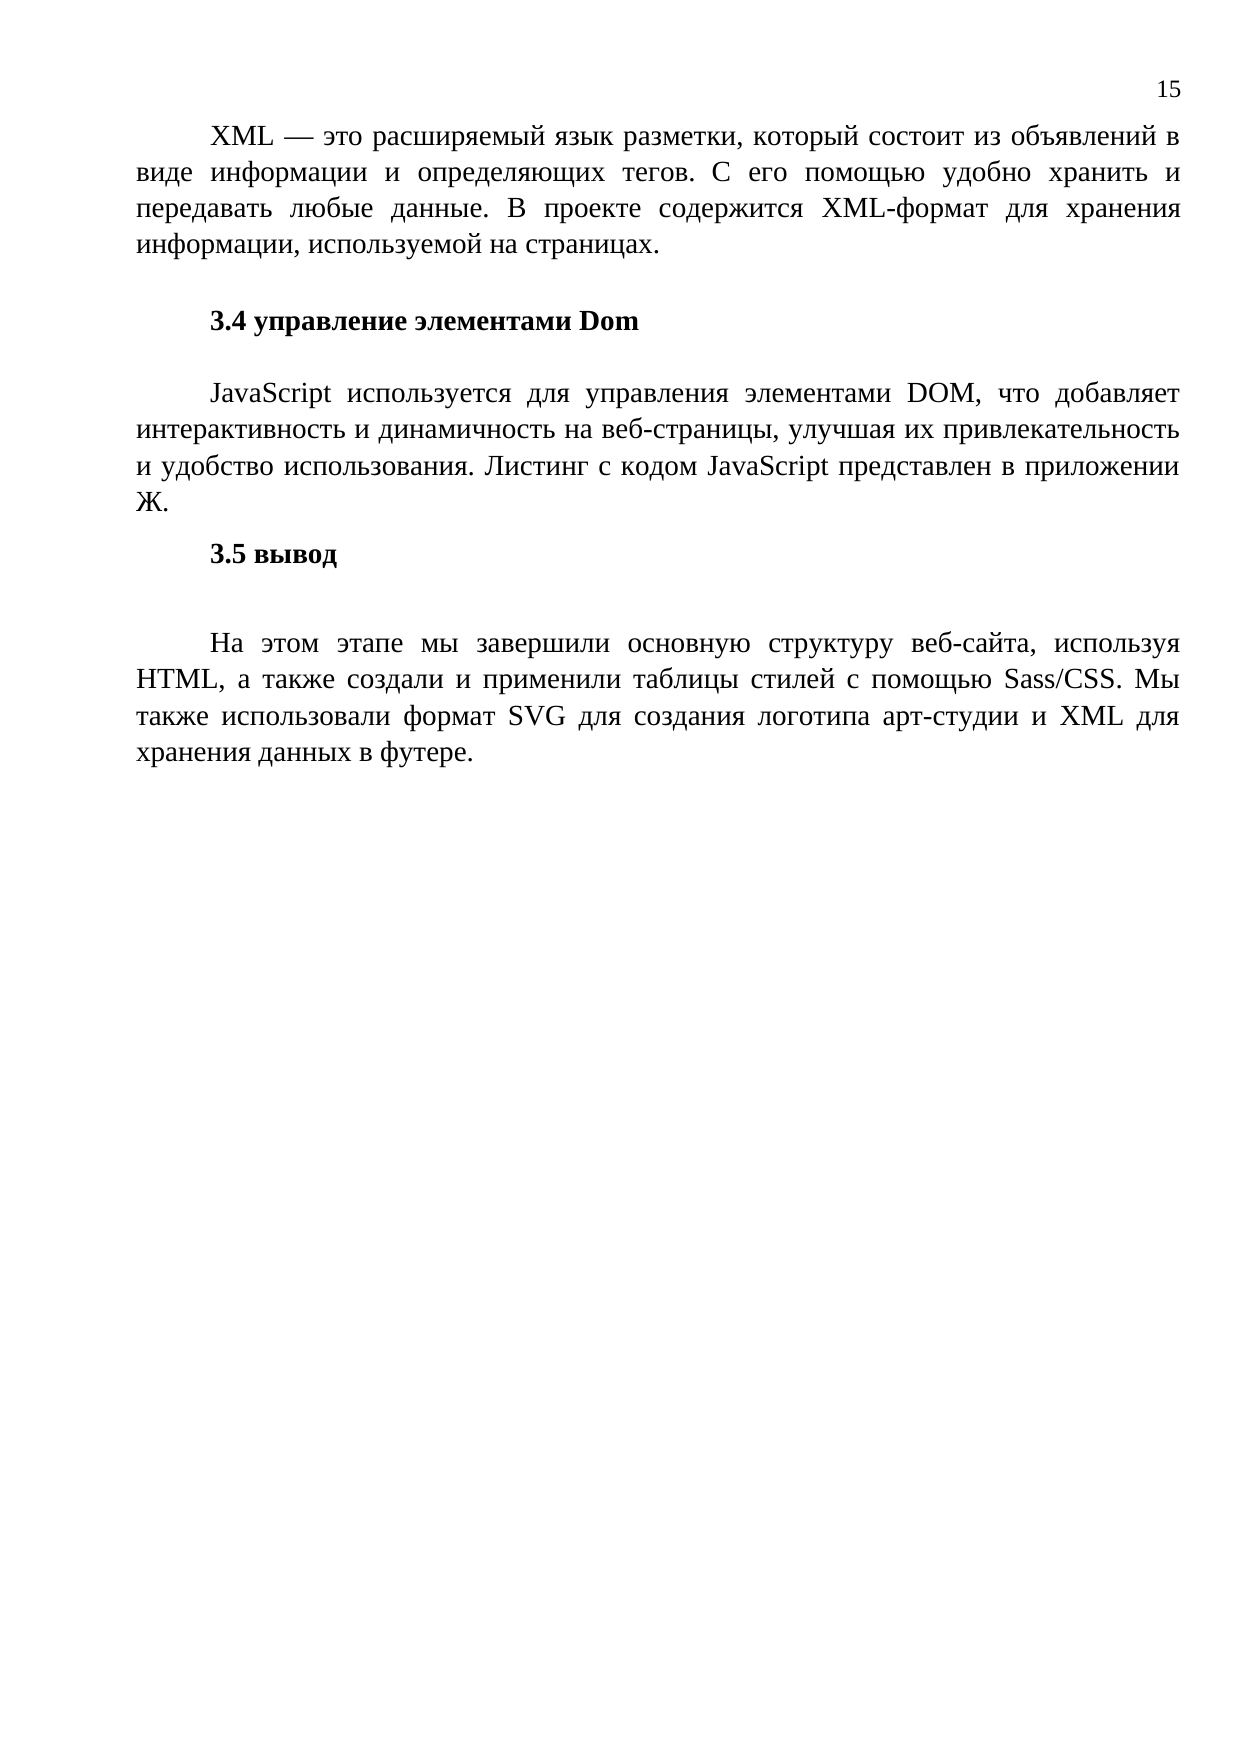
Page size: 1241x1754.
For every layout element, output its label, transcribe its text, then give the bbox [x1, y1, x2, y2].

text JavaScript используется для управления элементами DOM, что добавляет интерактивность и динамичность на веб-страницы, улучшая их привлекательность и удобство использования. Листинг с кодом JavaScript представлен в приложении Ж. [136, 375, 1181, 517]
subtitle 3.5 вывод [136, 537, 1181, 570]
text XML — это расширяемый язык разметки, который состоит из объявлений в виде информации и определяющих тегов. С его помощью удобно хранить и передавать любые данные. В проекте содержится XML-формат для хранения информации, используемой на страницах. [136, 118, 1181, 260]
subtitle 3.4 управление элементами Dom [136, 303, 1181, 337]
text На этом этапе мы завершили основную структуру веб-сайта, используя HTML, а также создали и применили таблицы стилей с помощью Sass/CSS. Мы также использовали формат SVG для создания логотипа арт-студии и XML для хранения данных в футере. [136, 626, 1181, 767]
